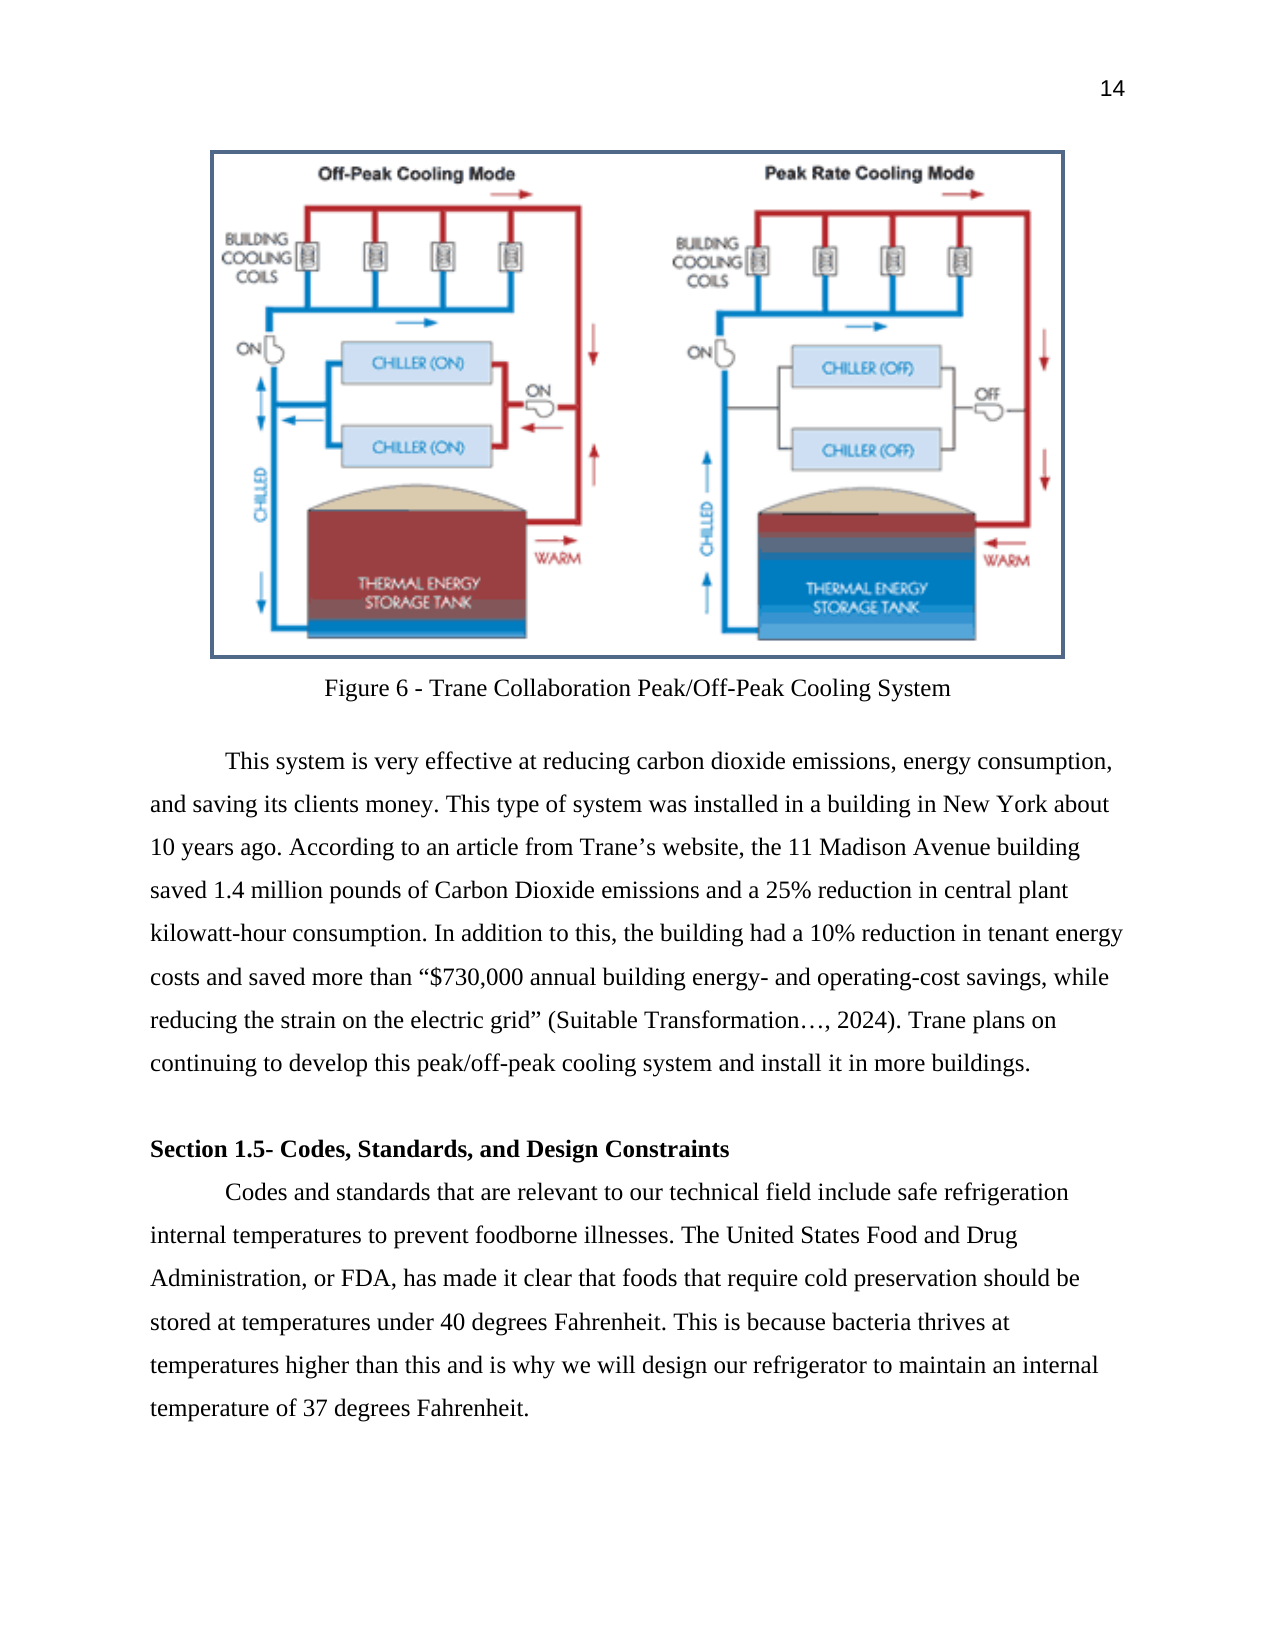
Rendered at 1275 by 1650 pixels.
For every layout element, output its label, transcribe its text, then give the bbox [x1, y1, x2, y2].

text This system is very effective at reducing carbon dioxide emissions, energy consumption, and saving its clients money. This type of system was installed in a building in New York about 10 years ago. According to an article from Trane’s website, the 11 Madison Avenue building saved 1.4 million pounds of Carbon Dioxide emissions and a 25% reduction in central plant kilowatt-hour consumption. In addition to this, the building had a 10% reduction in tenant energy costs and saved more than “$730,000 annual building energy- and operating-cost savings, while reducing the strain on the electric grid” (Suitable Transformation…, 2024). Trane plans on continuing to develop this peak/off-peak cooling system and install it in more buildings. [150, 746, 1125, 1077]
picture [214, 154, 1061, 655]
subtitle Section 1.5- Codes, Standards, and Design Constraints [150, 1134, 1125, 1163]
text Codes and standards that are relevant to our technical field include safe refrigeration internal temperatures to prevent foodborne illnesses. The United States Food and Drug Administration, or FDA, has made it clear that foods that require cold preservation should be stored at temperatures under 40 degrees Fahrenheit. This is because bacteria thrives at temperatures higher than this and is why we will design our refrigerator to maintain an internal temperature of 37 degrees Fahrenheit. [150, 1177, 1125, 1422]
subtitle Figure 6 - Trane Collaboration Peak/Off-Peak Cooling System [150, 673, 1125, 701]
